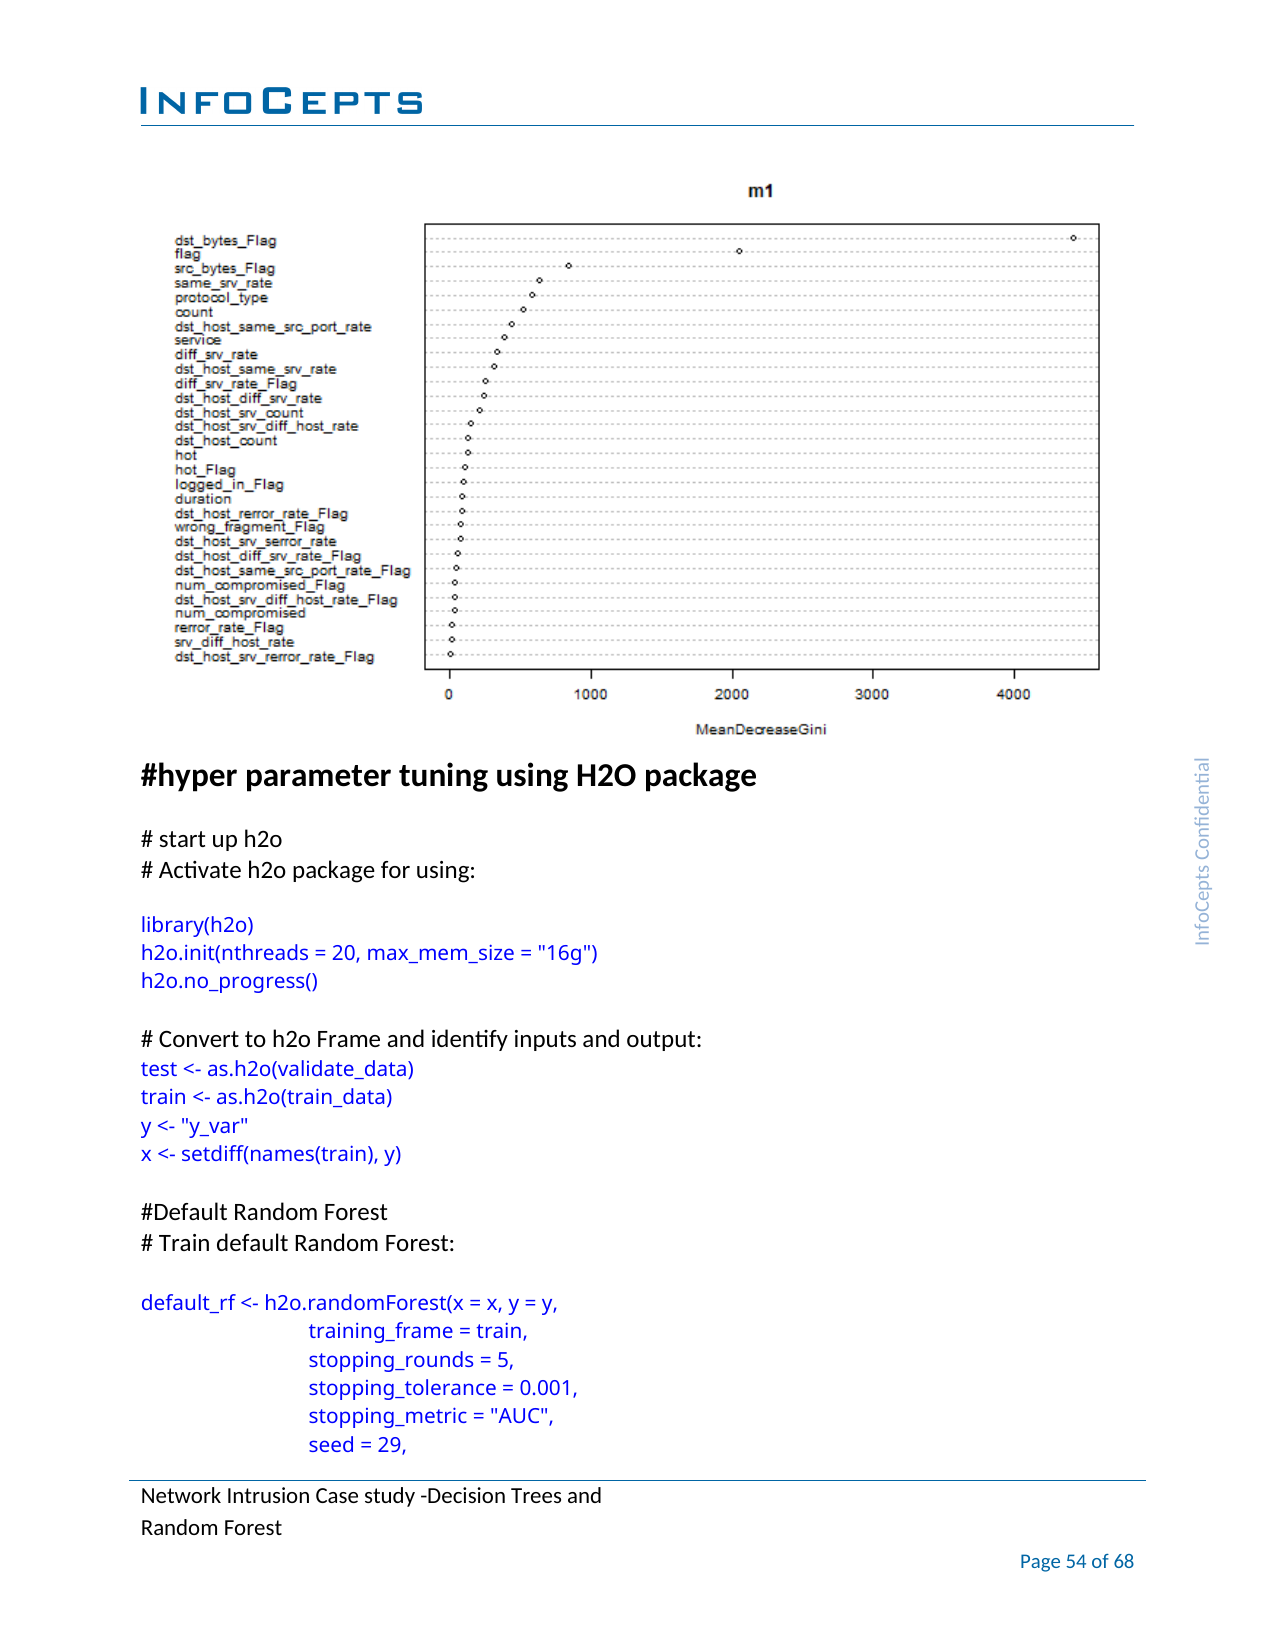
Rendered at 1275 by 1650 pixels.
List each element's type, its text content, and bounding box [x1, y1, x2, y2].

text # start up h2o [141, 823, 1134, 854]
text test <- as.h2o(validate_data) [141, 1054, 1134, 1082]
text h2o.no_progress() [141, 967, 1134, 995]
text train <- as.h2o(train_data) [141, 1082, 1134, 1111]
picture [140, 155, 1135, 755]
text h2o.init(nthreads = 20, max_mem_size = "16g") [141, 938, 1134, 967]
text training_frame = train, [141, 1316, 1134, 1345]
text stopping_tolerance = 0.001, [141, 1373, 1134, 1402]
text #hyper parameter tuning using H2O package [141, 755, 1134, 795]
text default_rf <- h2o.randomForest(x = x, y = y, [141, 1288, 1134, 1316]
text # Activate h2o package for using: [141, 854, 1134, 884]
text stopping_metric = "AUC", [141, 1402, 1134, 1430]
text # Train default Random Forest: [141, 1227, 1134, 1257]
text #Default Random Forest [141, 1196, 1134, 1227]
text x <- setdiff(names(train), y) [141, 1139, 1134, 1168]
text # Convert to h2o Frame and identify inputs and output: [141, 1023, 1134, 1054]
text library(h2o) [141, 910, 1134, 938]
text y <- "y_var" [141, 1111, 1134, 1139]
text stopping_rounds = 5, [141, 1345, 1134, 1373]
picture [140, 87, 422, 114]
text seed = 29, [141, 1430, 1134, 1458]
